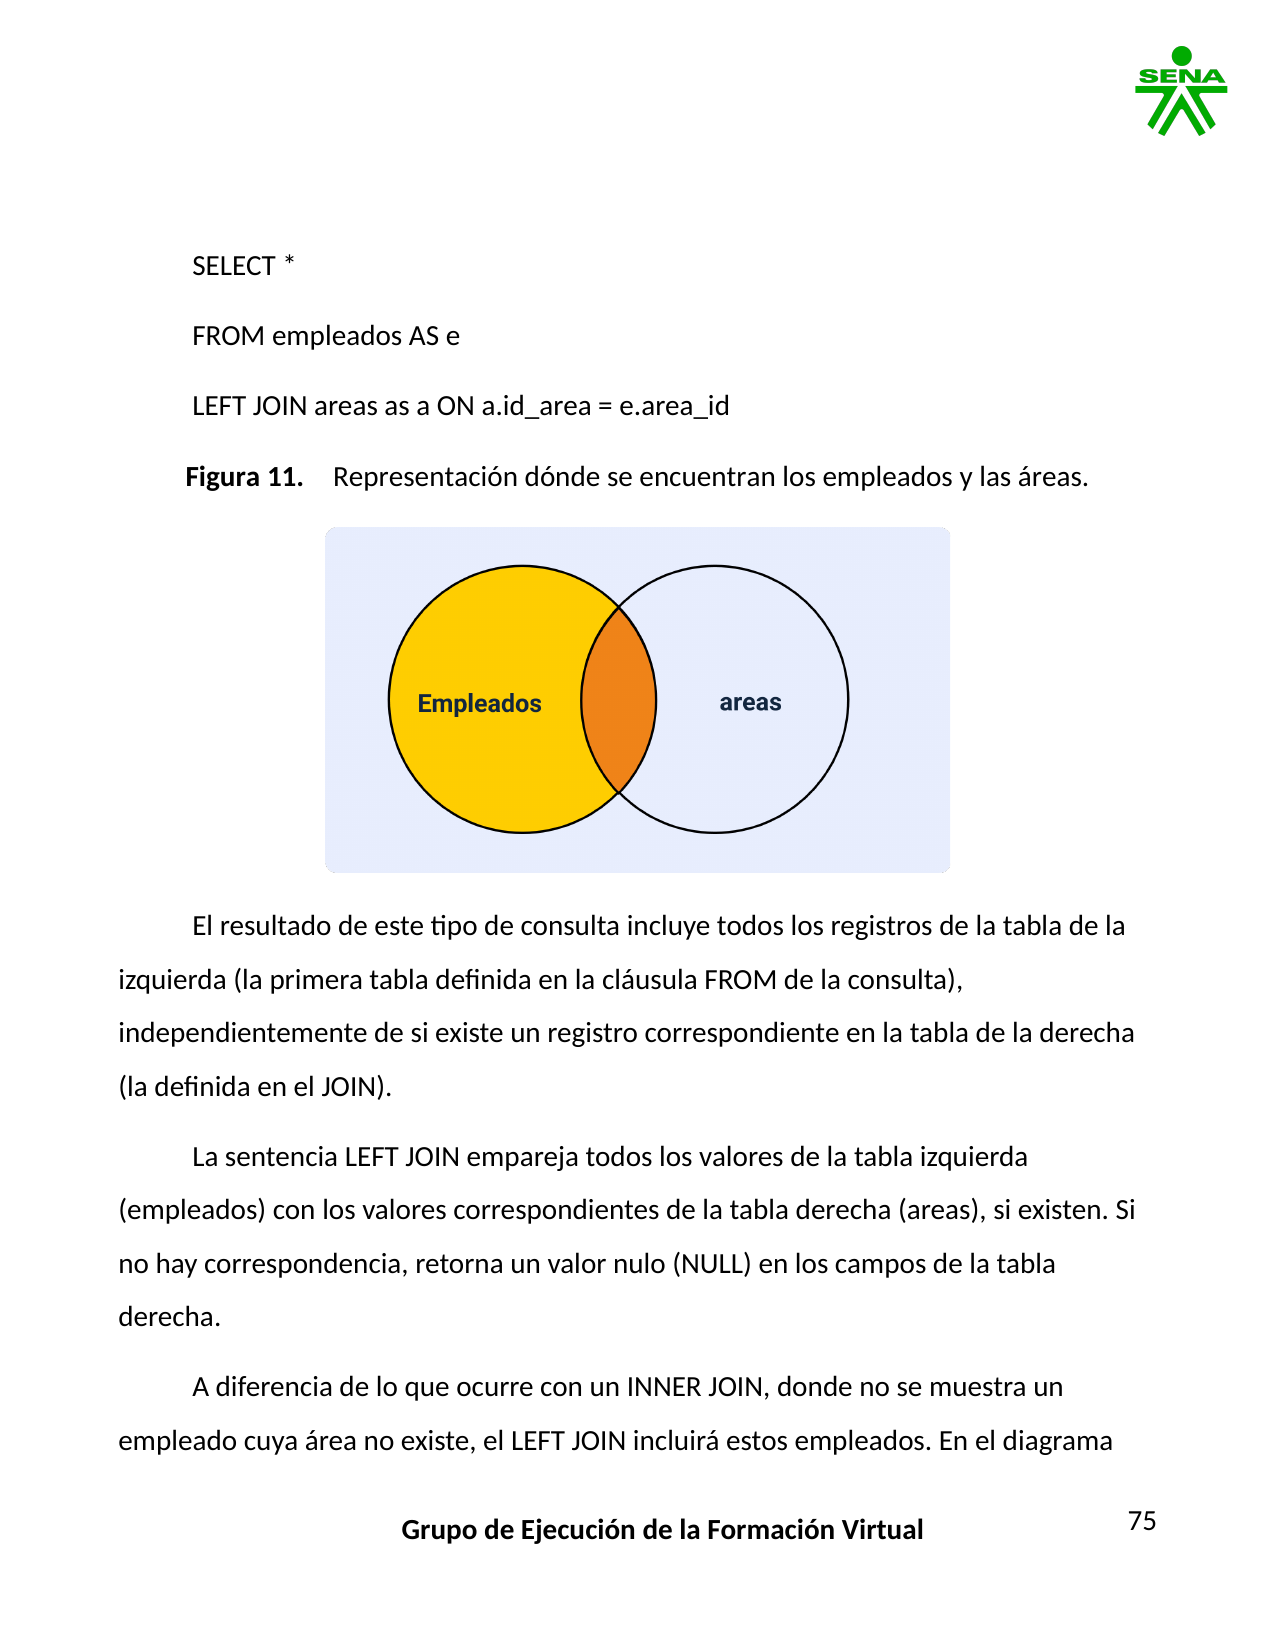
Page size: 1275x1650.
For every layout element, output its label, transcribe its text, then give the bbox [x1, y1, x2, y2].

text Representación dónde se encuentran los empleados y las áreas. [118, 458, 1157, 493]
text La sentencia LEFT JOIN empareja todos los valores de la tabla izquierda (empleados) con los valores correspondientes de la tabla derecha (areas), si existen. Si no hay correspondencia, retorna un valor nulo (NULL) en los campos de la tabla derecha. [118, 1138, 1157, 1334]
text El resultado de este tipo de consulta incluye todos los registros de la tabla de la izquierda (la primera tabla definida en la cláusula FROM de la consulta), independientemente de si existe un registro correspondiente en la tabla de la derecha (la definida en el JOIN). [118, 907, 1157, 1103]
text LEFT JOIN areas as a ON a.id_area = e.area_id [118, 387, 1157, 423]
picture [325, 527, 951, 873]
picture [1135, 46, 1228, 136]
text FROM empleados AS e [118, 317, 1157, 353]
text SELECT * [118, 247, 1157, 283]
